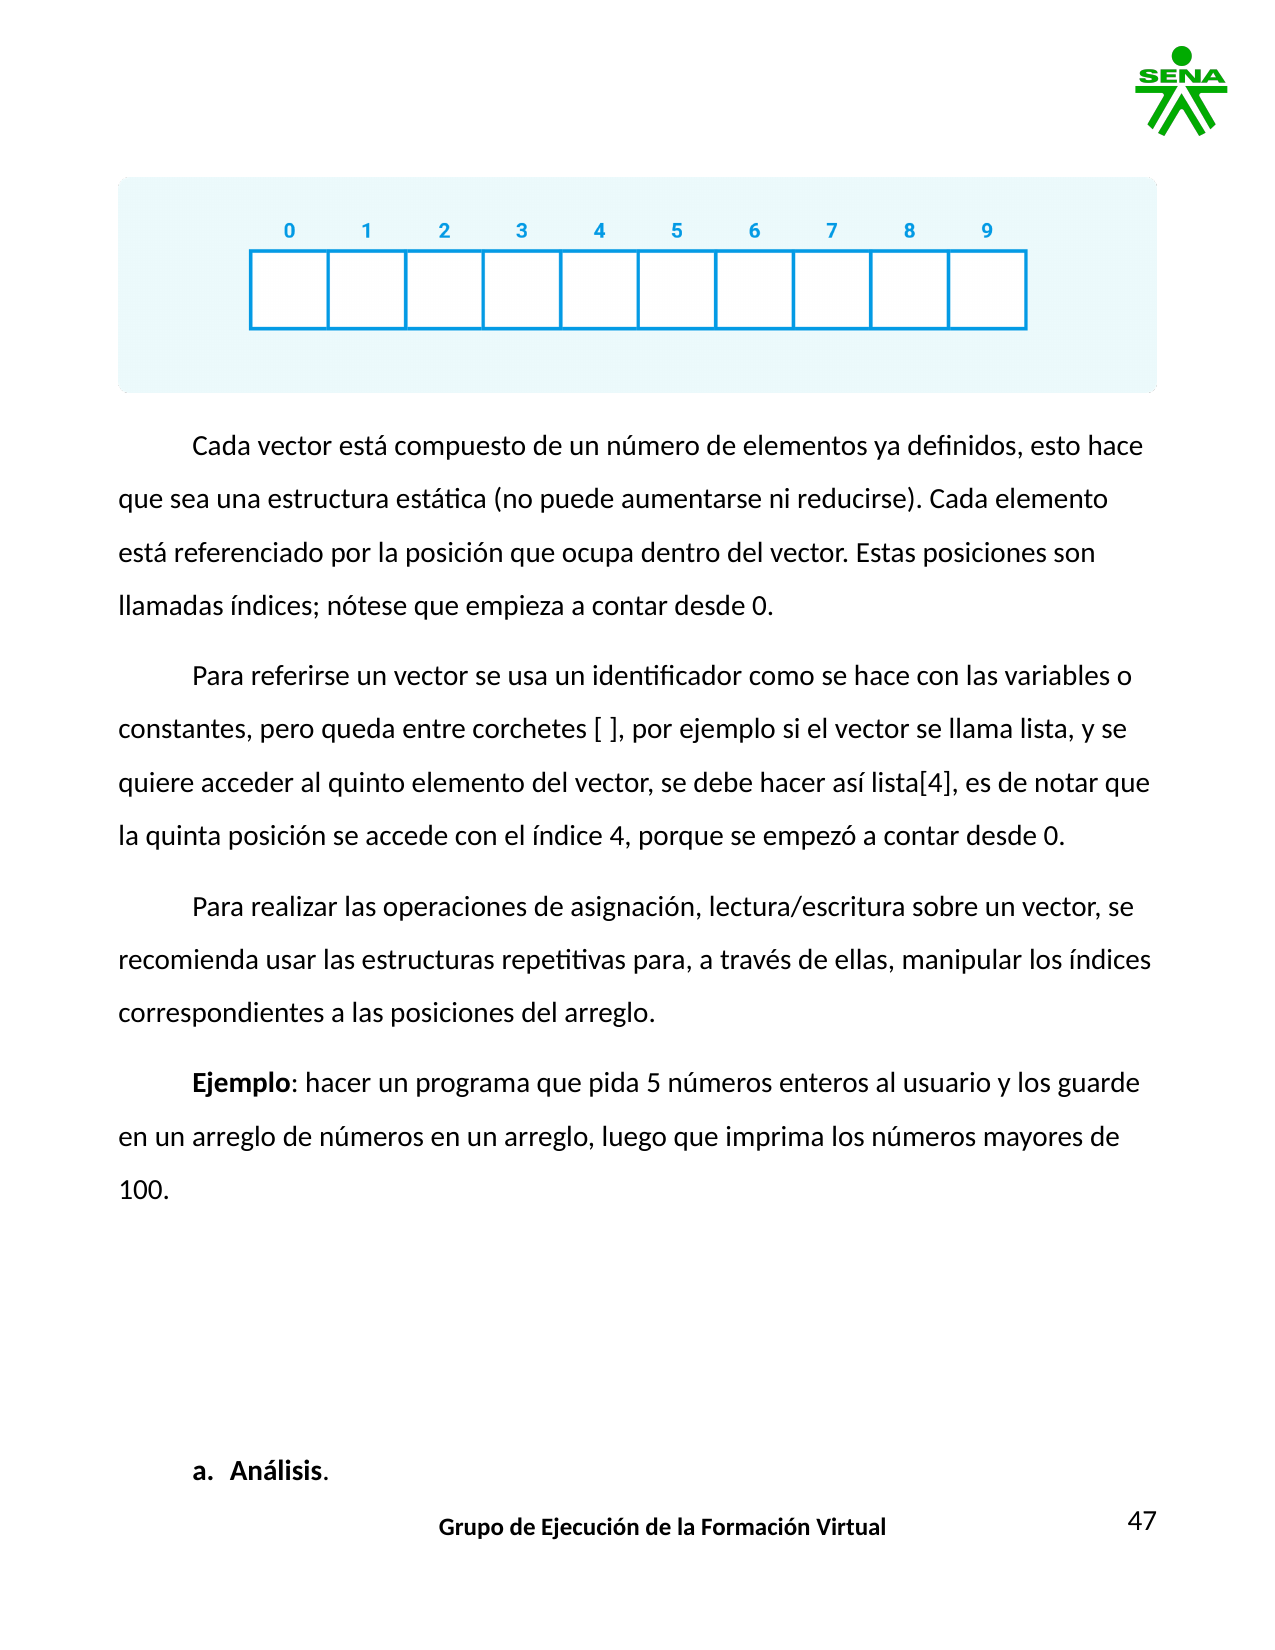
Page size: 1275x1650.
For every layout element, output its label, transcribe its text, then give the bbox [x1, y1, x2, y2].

picture [118, 177, 1157, 393]
text Para referirse un vector se usa un identificador como se hace con las variables o constantes, pero queda entre corchetes [ ], por ejemplo si el vector se llama lista, y se quiere acceder al quinto elemento del vector, se debe hacer así lista[4], es de notar que la quinta posición se accede con el índice 4, porque se empezó a contar desde 0. [118, 657, 1157, 853]
text Para realizar las operaciones de asignación, lectura/escritura sobre un vector, se recomienda usar las estructuras repetitivas para, a través de ellas, manipular los índices correspondientes a las posiciones del arreglo. [118, 888, 1157, 1030]
text Cada vector está compuesto de un número de elementos ya definidos, esto hace que sea una estructura estática (no puede aumentarse ni reducirse). Cada elemento está referenciado por la posición que ocupa dentro del vector. Estas posiciones son llamadas índices; nótese que empieza a contar desde 0. [118, 427, 1157, 623]
list Análisis. [192, 1452, 1157, 1487]
picture [1135, 46, 1228, 136]
text Ejemplo: hacer un programa que pida 5 números enteros al usuario y los guarde en un arreglo de números en un arreglo, luego que imprima los números mayores de 100. [118, 1064, 1157, 1207]
